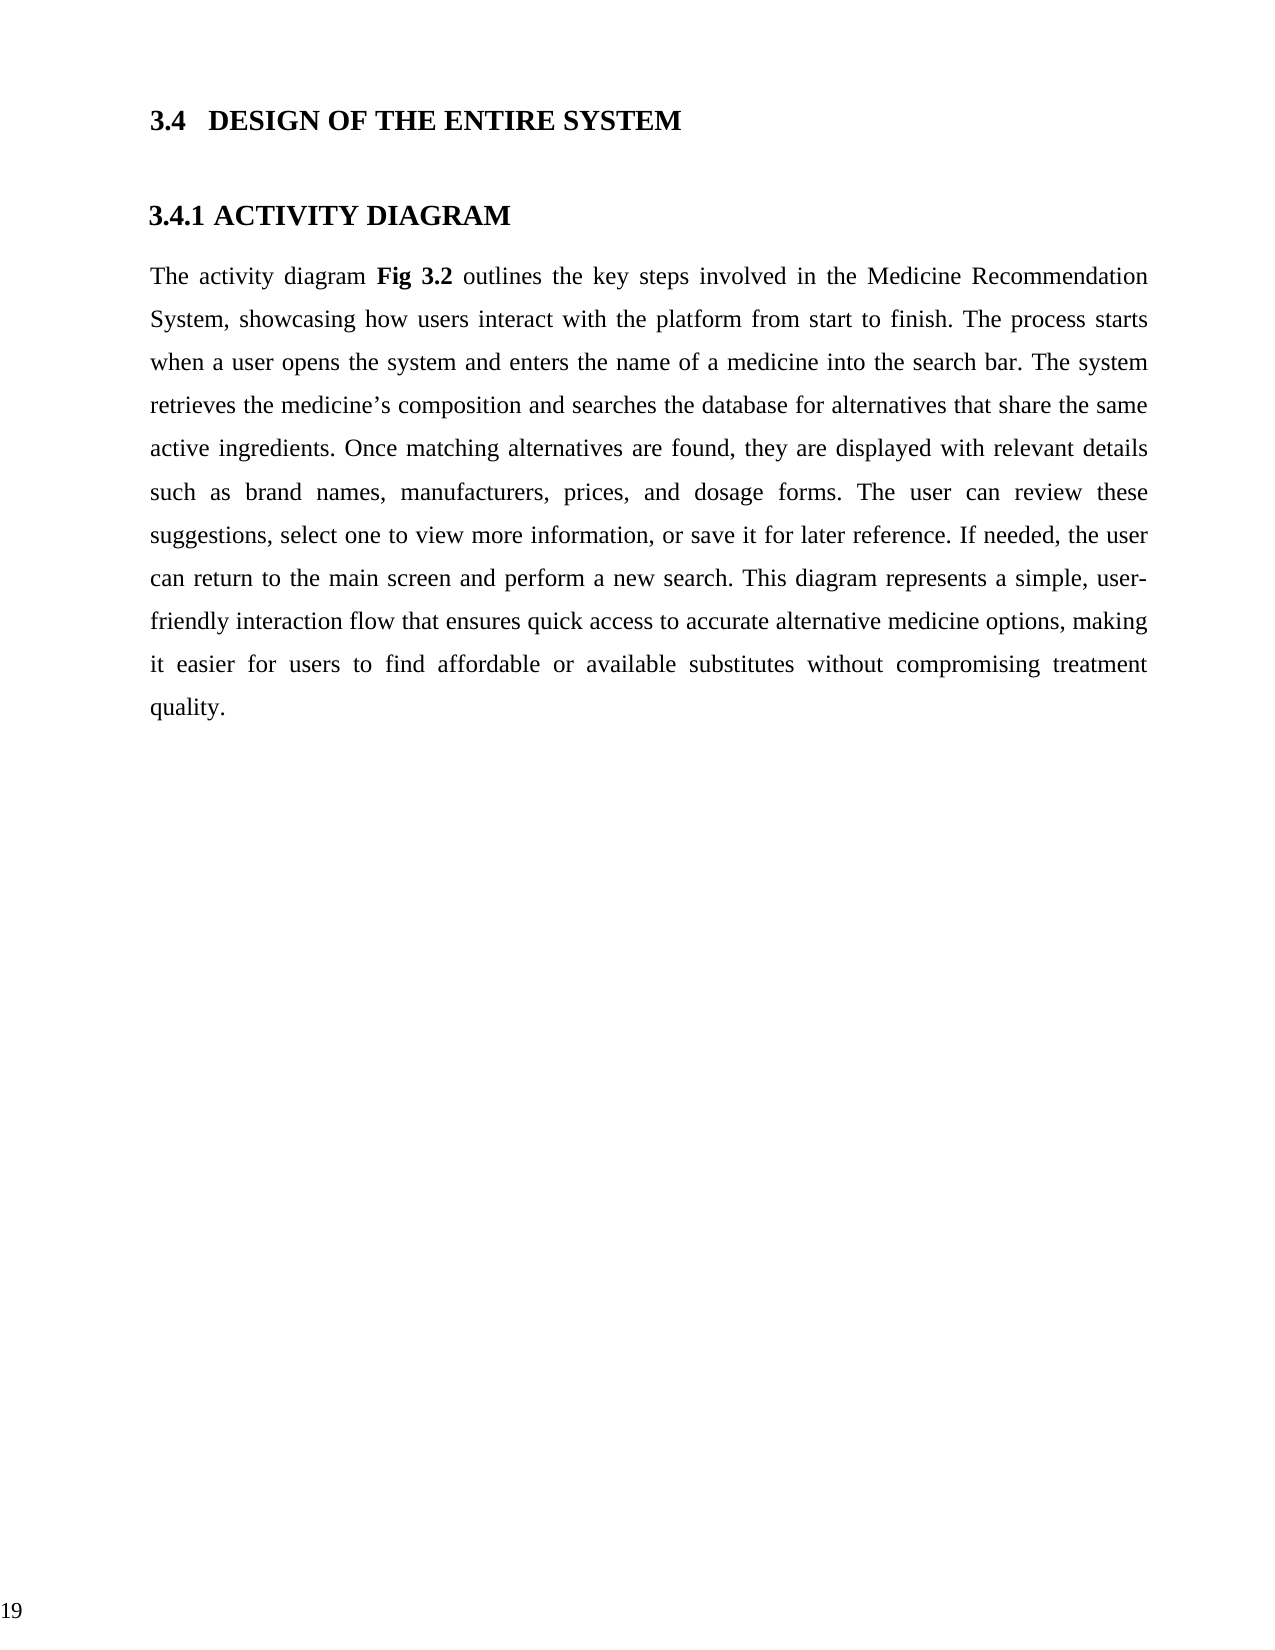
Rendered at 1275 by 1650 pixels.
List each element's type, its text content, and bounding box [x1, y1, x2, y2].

subtitle DESIGN OF THE ENTIRE SYSTEM [150, 103, 1275, 136]
text The activity diagram Fig 3.2 outlines the key steps involved in the Medicine Recommendation System, showcasing how users interact with the platform from start to finish. The process starts when a user opens the system and enters the name of a medicine into the search bar. The system retrieves the medicine’s composition and searches the database for alternatives that share the same active ingredients. Once matching alternatives are found, they are displayed with relevant details such as brand names, manufacturers, prices, and dosage forms. The user can review these suggestions, select one to view more information, or save it for later reference. If needed, the user can return to the main screen and perform a new search. This diagram represents a simple, user-friendly interaction flow that ensures quick access to accurate alternative medicine options, making it easier for users to find affordable or available substitutes without compromising treatment quality. [150, 261, 1149, 721]
list ACTIVITY DIAGRAM [148, 198, 1275, 232]
